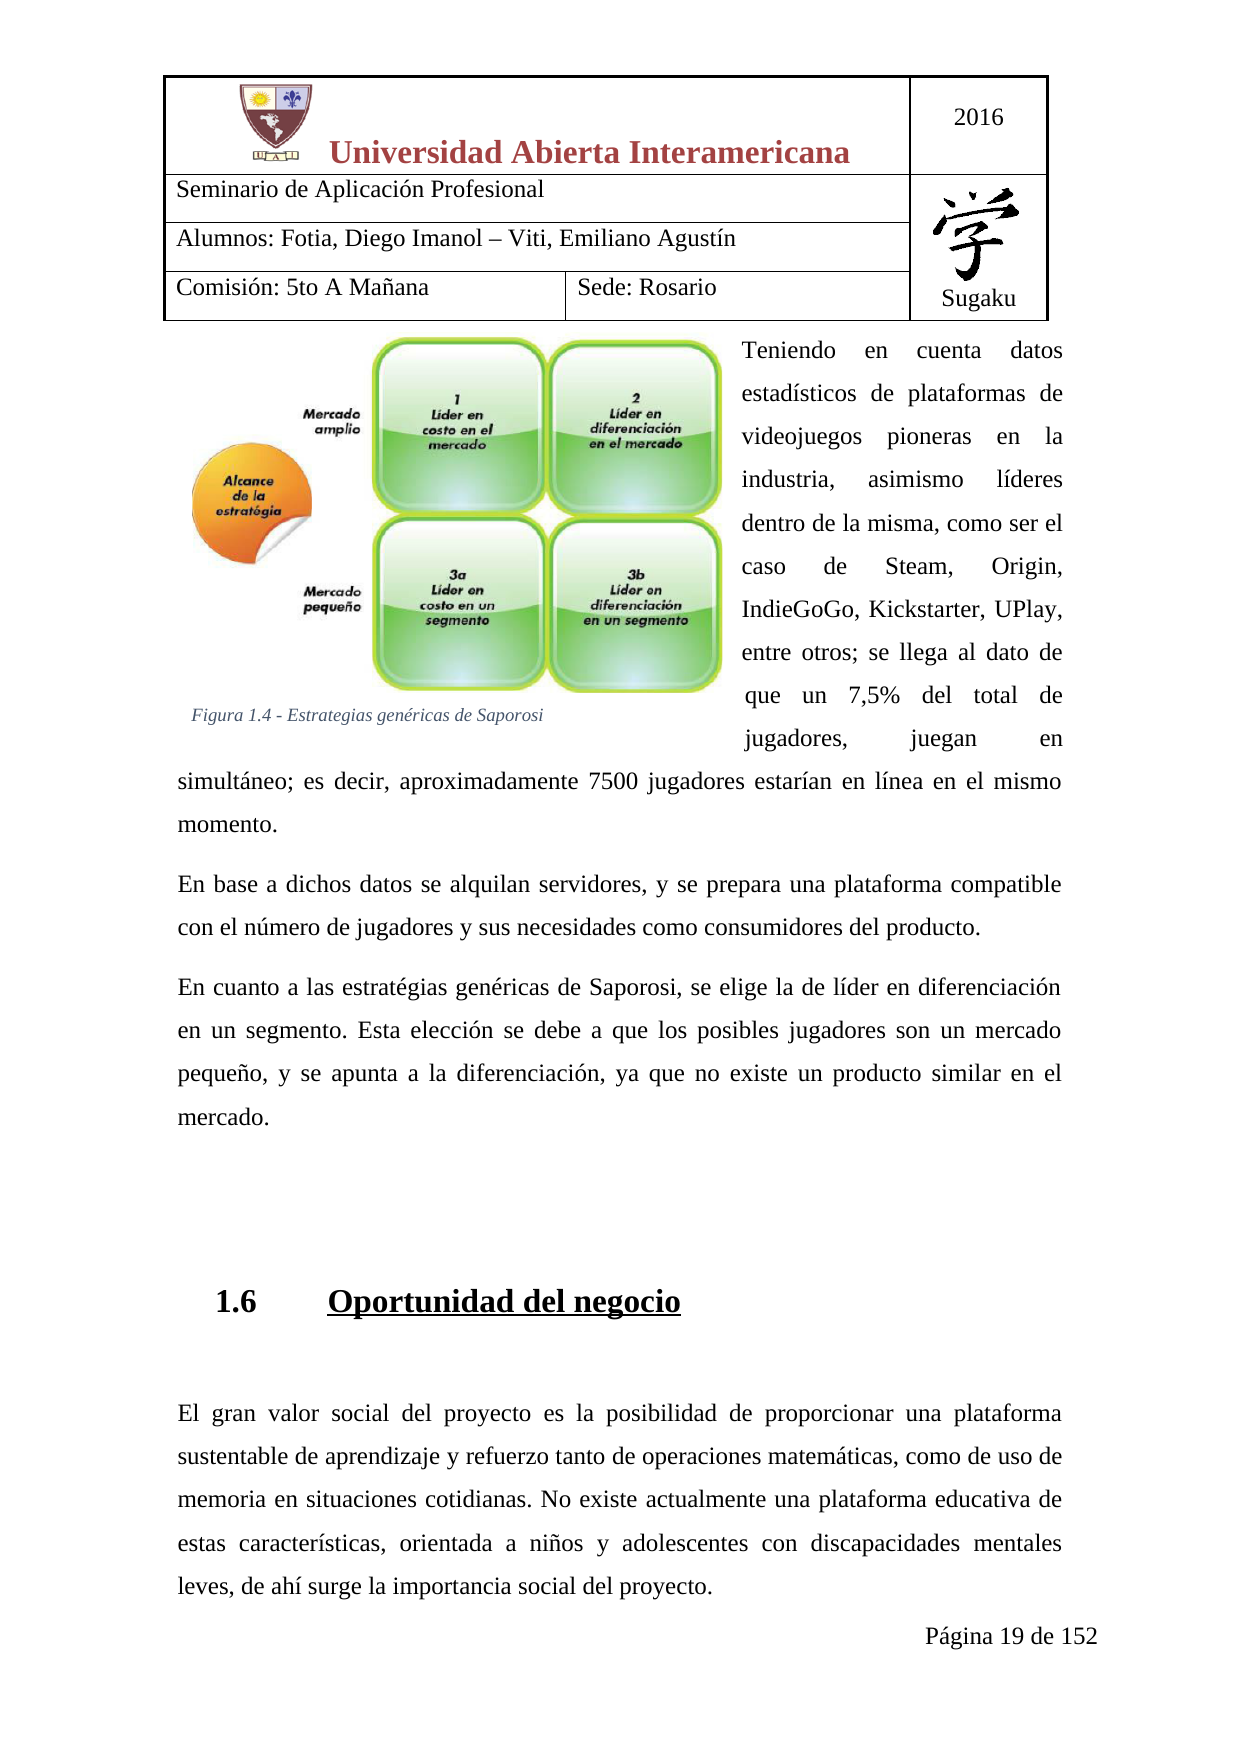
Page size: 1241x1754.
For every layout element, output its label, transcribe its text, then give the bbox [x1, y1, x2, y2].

subtitle Oportunidad del negocio [215, 1281, 1063, 1319]
picture [927, 181, 1030, 284]
picture [191, 332, 723, 692]
text El gran valor social del proyecto es la posibilidad de proporcionar una plataforma sustentable de aprendizaje y refuerzo tanto de operaciones matemáticas, como de uso de memoria en situaciones cotidianas. No existe actualmente una plataforma educativa de estas características, orientada a niños y adolescentes con discapacidades mentales leves, de ahí surge la importancia social del proyecto. [177, 1398, 1063, 1599]
text En base a dichos datos se alquilan servidores, y se prepara una plataforma compatible con el número de jugadores y sus necesidades como consumidores del producto. [177, 869, 1063, 941]
picture [223, 78, 329, 164]
text En cuanto a las estratégias genéricas de Saporosi, se elige la de líder en diferenciación en un segmento. Esta elección se debe a que los posibles jugadores son un mercado pequeño, y se apunta a la diferenciación, ya que no existe un producto similar en el mercado. [177, 972, 1063, 1130]
